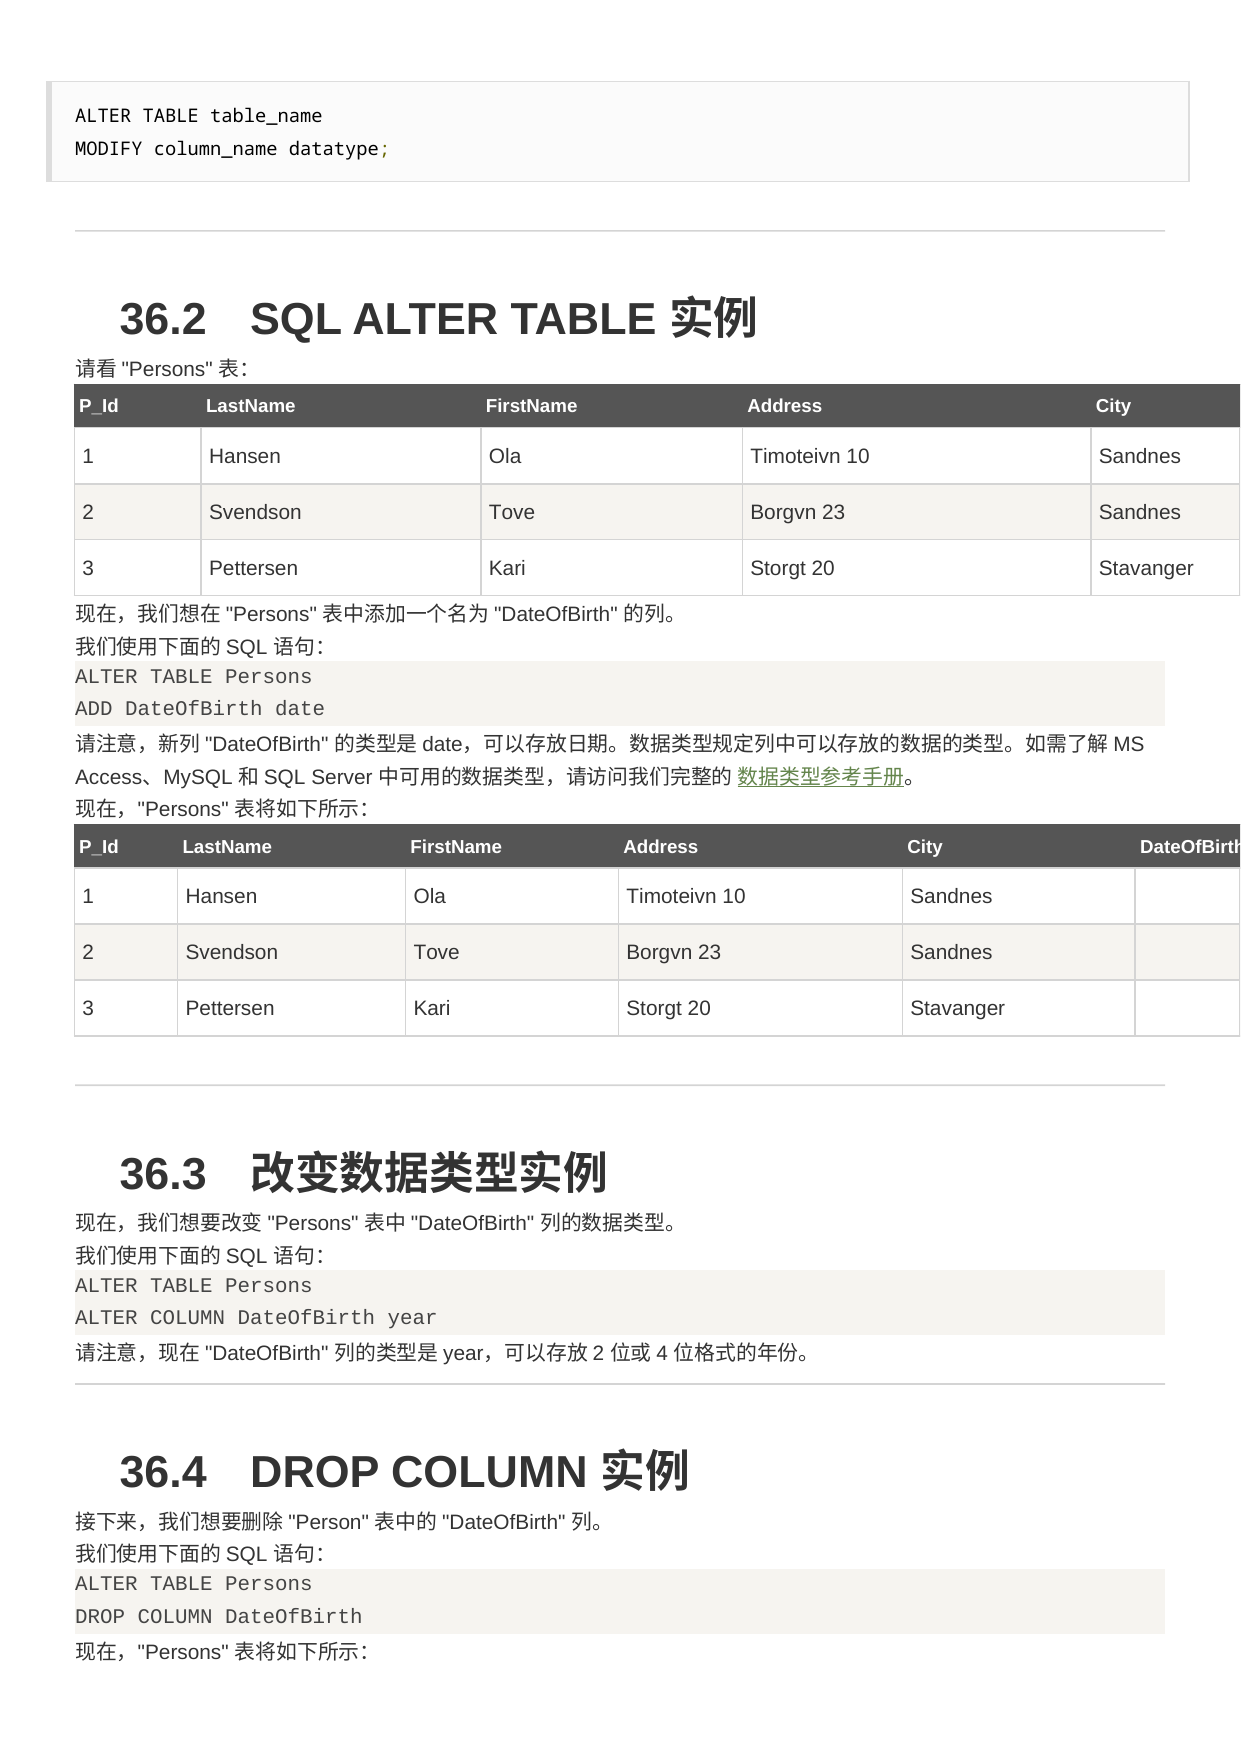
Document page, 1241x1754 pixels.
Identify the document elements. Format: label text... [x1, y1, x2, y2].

text ALTER TABLE Persons DROP COLUMN DateOfBirth [75, 1569, 1165, 1634]
table_cell Svendson [178, 925, 405, 979]
table_cell Timoteivn 10 [743, 428, 1090, 483]
text 请注意，新列 "DateOfBirth" 的类型是 date，可以存放日期。数据类型规定列中可以存放的数据的类型。如需了解 MS Access、MySQL 和 SQL Server 中可用的数据类型，请访问我们完整的 数据类型参考手册。 [75, 726, 1165, 791]
text 请注意，现在 "DateOfBirth" 列的类型是 year，可以存放 2 位或 4 位格式的年份。 [75, 1335, 1165, 1368]
text ALTER TABLE Persons ALTER COLUMN DateOfBirth year [75, 1270, 1165, 1335]
table_header LastName [178, 825, 405, 867]
table_cell Hansen [202, 428, 480, 483]
table_cell Ola [406, 869, 618, 923]
subtitle SQL ALTER TABLE 实例 [119, 283, 1165, 348]
table_cell Kari [482, 540, 742, 595]
table_cell [1136, 869, 1239, 923]
table_cell Borgvn 23 [743, 485, 1090, 539]
table_cell [1136, 925, 1239, 979]
text 现在，"Persons" 表将如下所示： [75, 791, 1165, 824]
table_cell Svendson [202, 485, 480, 539]
table_cell 2 [75, 485, 200, 539]
subtitle 改变数据类型实例 [119, 1137, 1165, 1202]
text 我们使用下面的 SQL 语句： [75, 1537, 1165, 1569]
table_cell 2 [75, 925, 177, 979]
text ALTER TABLE table_name [52, 82, 1188, 113]
table_cell Sandnes [1092, 485, 1239, 539]
text 我们使用下面的 SQL 语句： [75, 1238, 1165, 1270]
table_cell Stavanger [903, 981, 1134, 1035]
table_cell Timoteivn 10 [619, 869, 902, 923]
table_header Address [743, 385, 1090, 427]
text 现在，我们想在 "Persons" 表中添加一个名为 "DateOfBirth" 的列。 [75, 596, 1165, 629]
table_cell 3 [75, 540, 200, 595]
table_header City [1092, 385, 1239, 427]
table_cell Sandnes [903, 925, 1134, 979]
table_header FirstName [406, 825, 618, 867]
table_header DateOfBirth [1136, 825, 1239, 867]
table_cell Pettersen [178, 981, 405, 1035]
table_header Address [619, 825, 902, 867]
table_cell Stavanger [1092, 540, 1239, 595]
table_header City [903, 825, 1134, 867]
table_cell [1136, 981, 1239, 1035]
text 现在，"Persons" 表将如下所示： [75, 1634, 1165, 1667]
table_cell Pettersen [202, 540, 480, 595]
table_cell Tove [482, 485, 742, 539]
text MODIFY column_name datatype; [52, 113, 1188, 181]
table_header P_Id [75, 385, 200, 427]
text 接下来，我们想要删除 "Person" 表中的 "DateOfBirth" 列。 [75, 1504, 1165, 1537]
table_cell 1 [75, 869, 177, 923]
table_cell Ola [482, 428, 742, 483]
table_header P_Id [75, 825, 177, 867]
text ALTER TABLE Persons ADD DateOfBirth date [75, 661, 1165, 726]
table_cell Storgt 20 [743, 540, 1090, 595]
table_cell 1 [75, 428, 200, 483]
table_header FirstName [482, 385, 742, 427]
text 现在，我们想要改变 "Persons" 表中 "DateOfBirth" 列的数据类型。 [75, 1205, 1165, 1238]
table_cell Borgvn 23 [619, 925, 902, 979]
table_cell Kari [406, 981, 618, 1035]
table_cell 3 [75, 981, 177, 1035]
text 我们使用下面的 SQL 语句： [75, 629, 1165, 661]
table_cell Tove [406, 925, 618, 979]
table_cell Sandnes [1092, 428, 1239, 483]
subtitle DROP COLUMN 实例 [119, 1436, 1165, 1501]
table_cell Sandnes [903, 869, 1134, 923]
table_cell Storgt 20 [619, 981, 902, 1035]
table_cell Hansen [178, 869, 405, 923]
text 请看 "Persons" 表： [75, 351, 1165, 383]
table_header LastName [202, 385, 480, 427]
